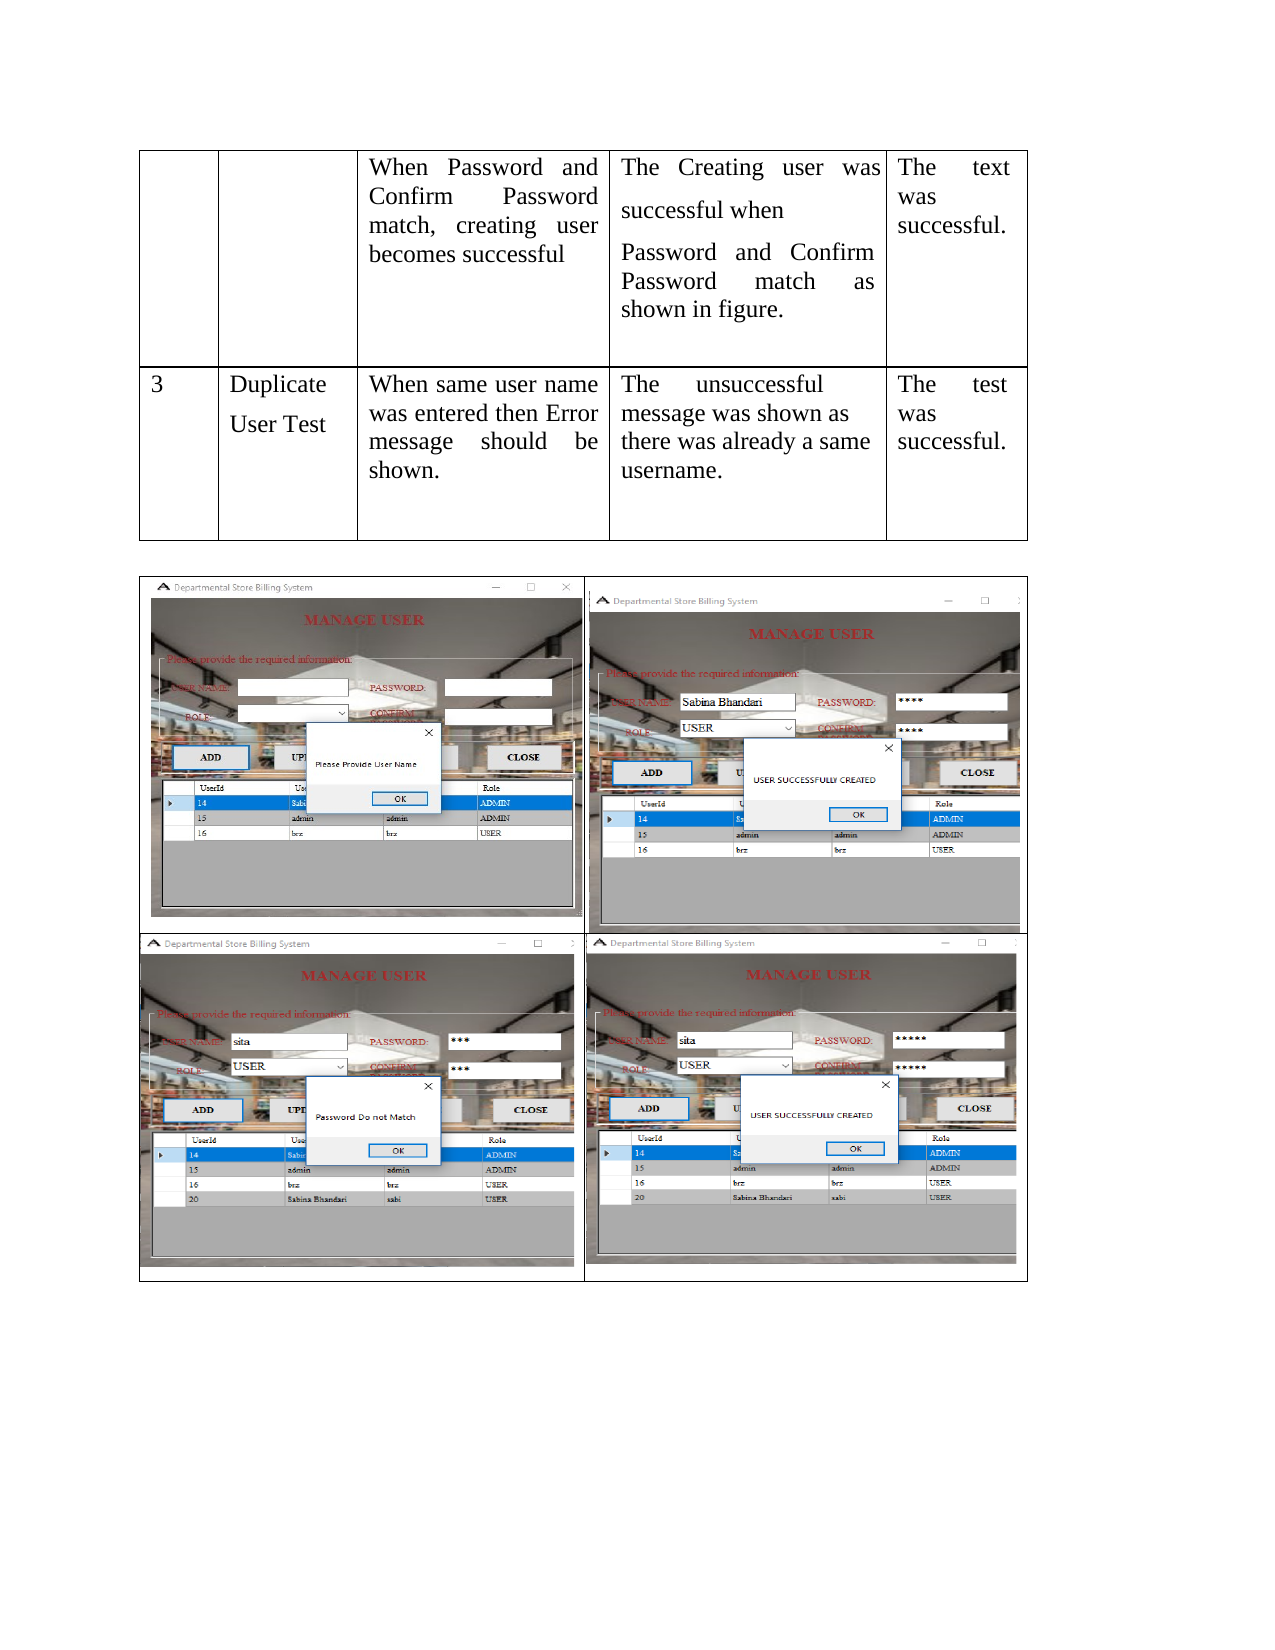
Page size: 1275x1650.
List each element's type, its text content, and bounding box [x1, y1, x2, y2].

picture [588, 590, 1020, 933]
table_cell [140, 934, 584, 1281]
table_cell The Creating user was successful when Password and Confirm Password match as shown in figure. [610, 151, 886, 366]
table_header [140, 577, 584, 933]
table_cell [585, 934, 1027, 1281]
table_cell When Password and Confirm Password match, creating user becomes successful [358, 151, 609, 366]
table_cell When same user name was entered then Error message should be shown. [358, 368, 609, 540]
picture [151, 577, 583, 917]
table_cell The test was successful. [887, 368, 1027, 540]
table_cell 3 [140, 368, 218, 540]
table_cell The text was successful. [887, 151, 1027, 366]
table_cell 2 [140, 151, 218, 366]
table_header [585, 577, 1027, 933]
picture [585, 934, 1017, 1264]
table_cell The unsuccessful message was shown as there was already a same username. [610, 368, 886, 540]
picture [139, 934, 575, 1267]
table_cell Duplicate User Test [219, 368, 357, 540]
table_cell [219, 151, 357, 366]
